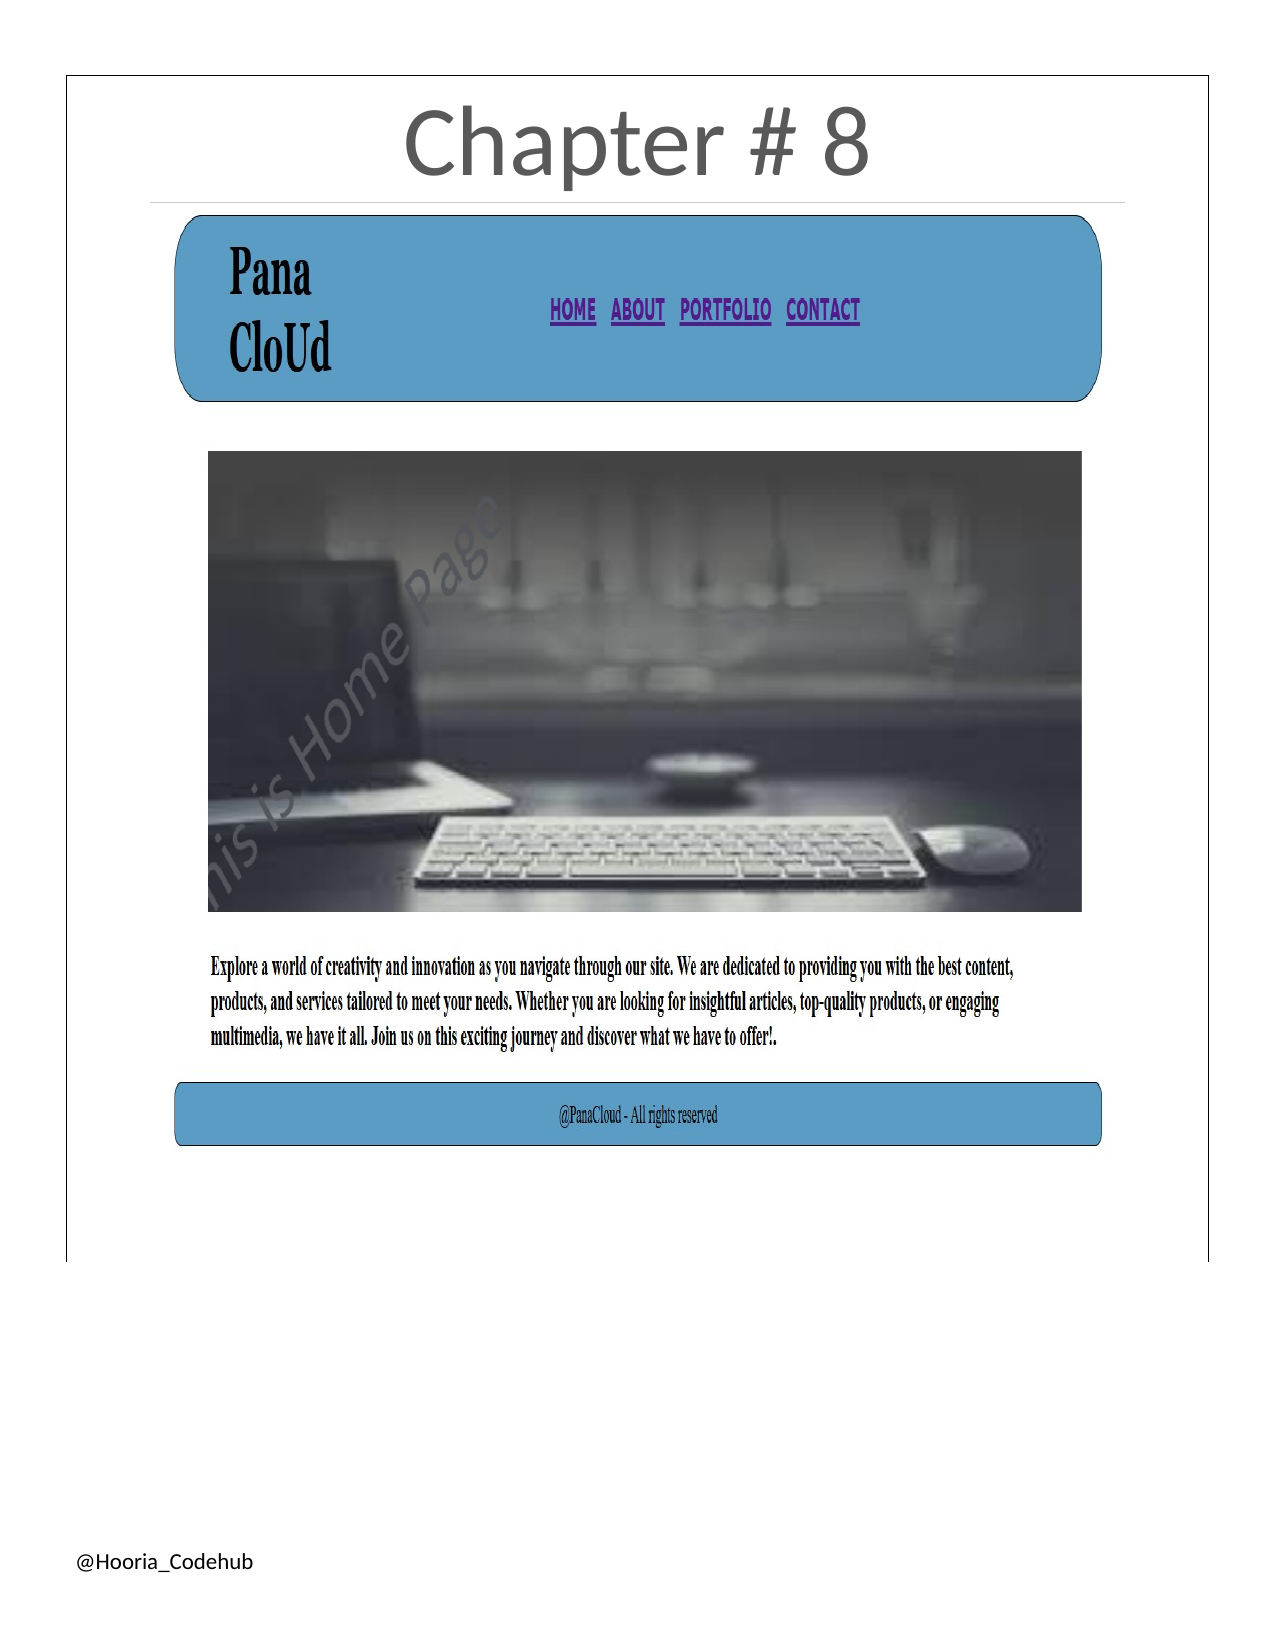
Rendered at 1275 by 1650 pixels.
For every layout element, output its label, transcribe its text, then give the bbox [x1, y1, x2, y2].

picture [150, 202, 1125, 1192]
